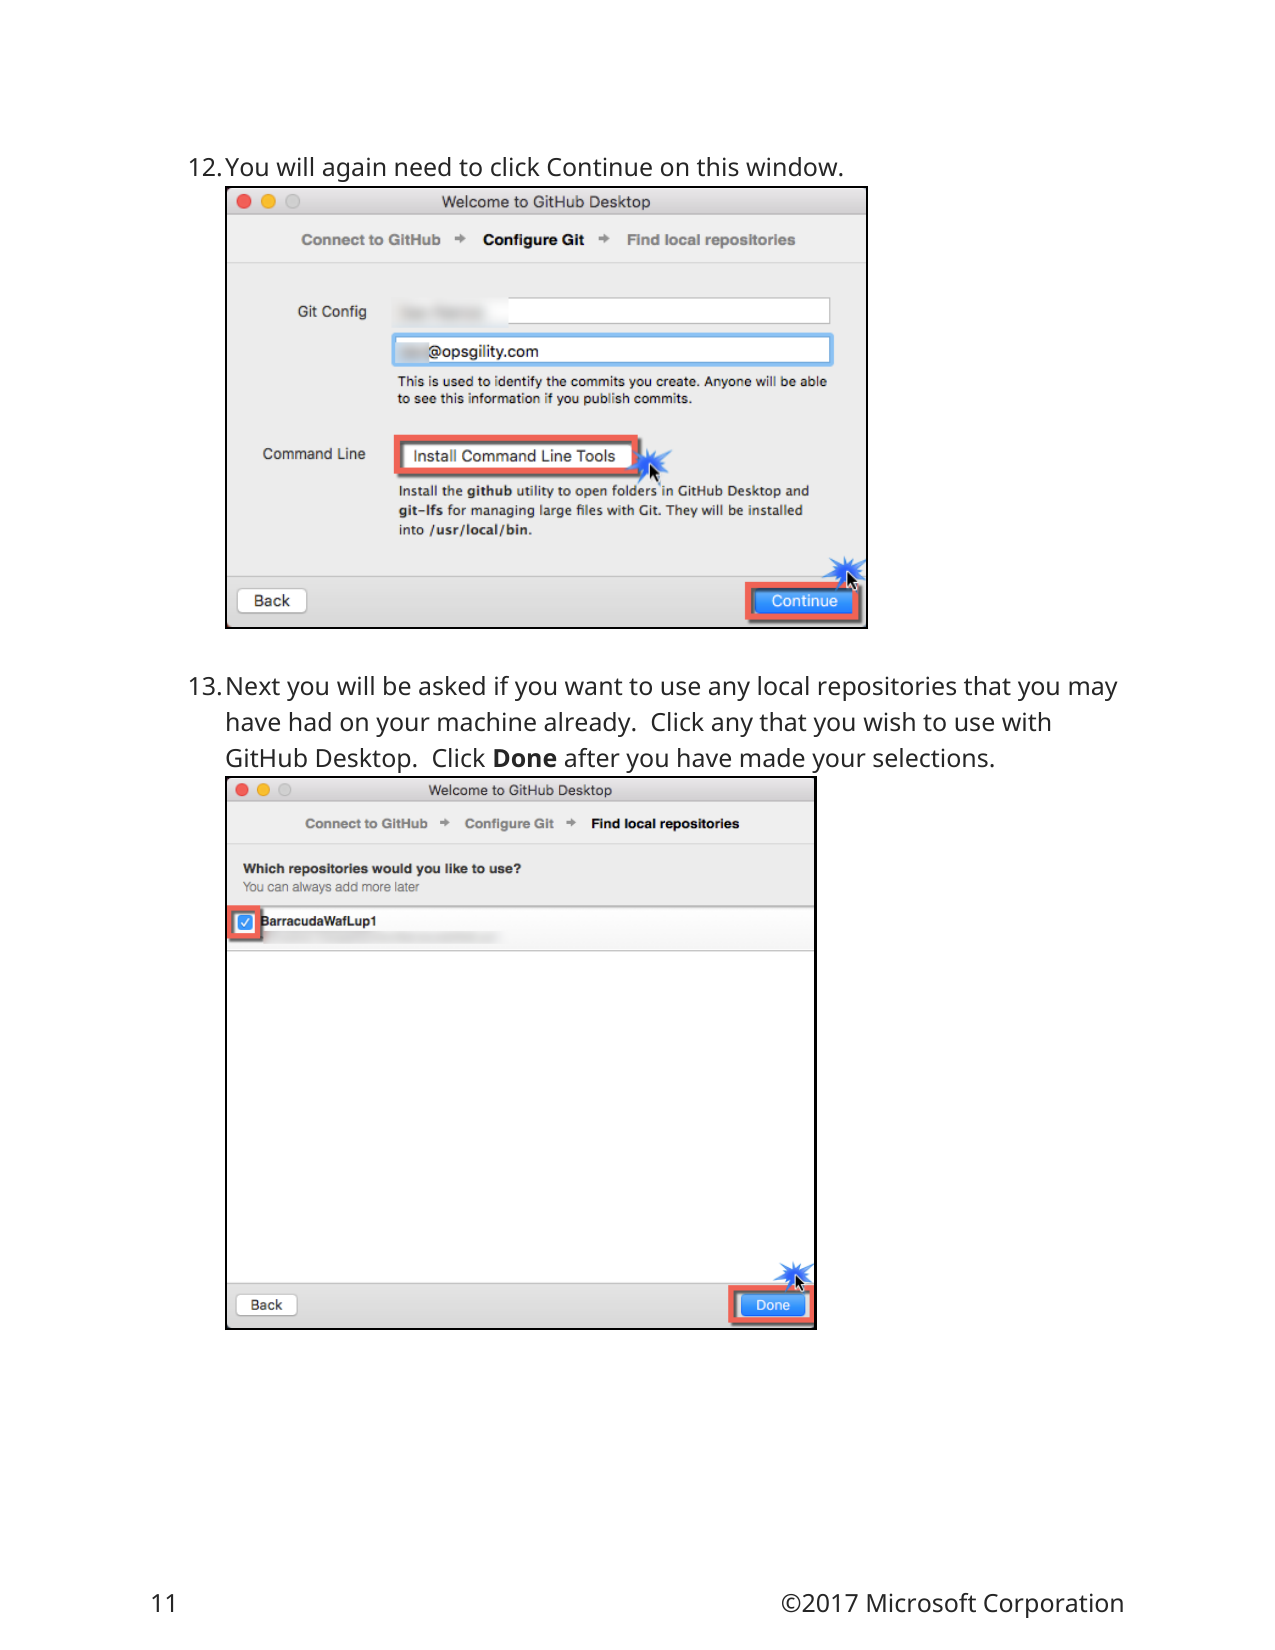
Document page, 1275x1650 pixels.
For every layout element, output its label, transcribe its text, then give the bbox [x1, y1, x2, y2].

list Next you will be asked if you want to use any local repositories that you may have had on your machine already. Click any that you wish to use with GitHub Desktop. Click Done after you have made your selections. [187, 668, 1125, 774]
list You will again need to click Continue on this window. [187, 150, 1125, 184]
picture [227, 778, 814, 1328]
picture [227, 188, 866, 627]
